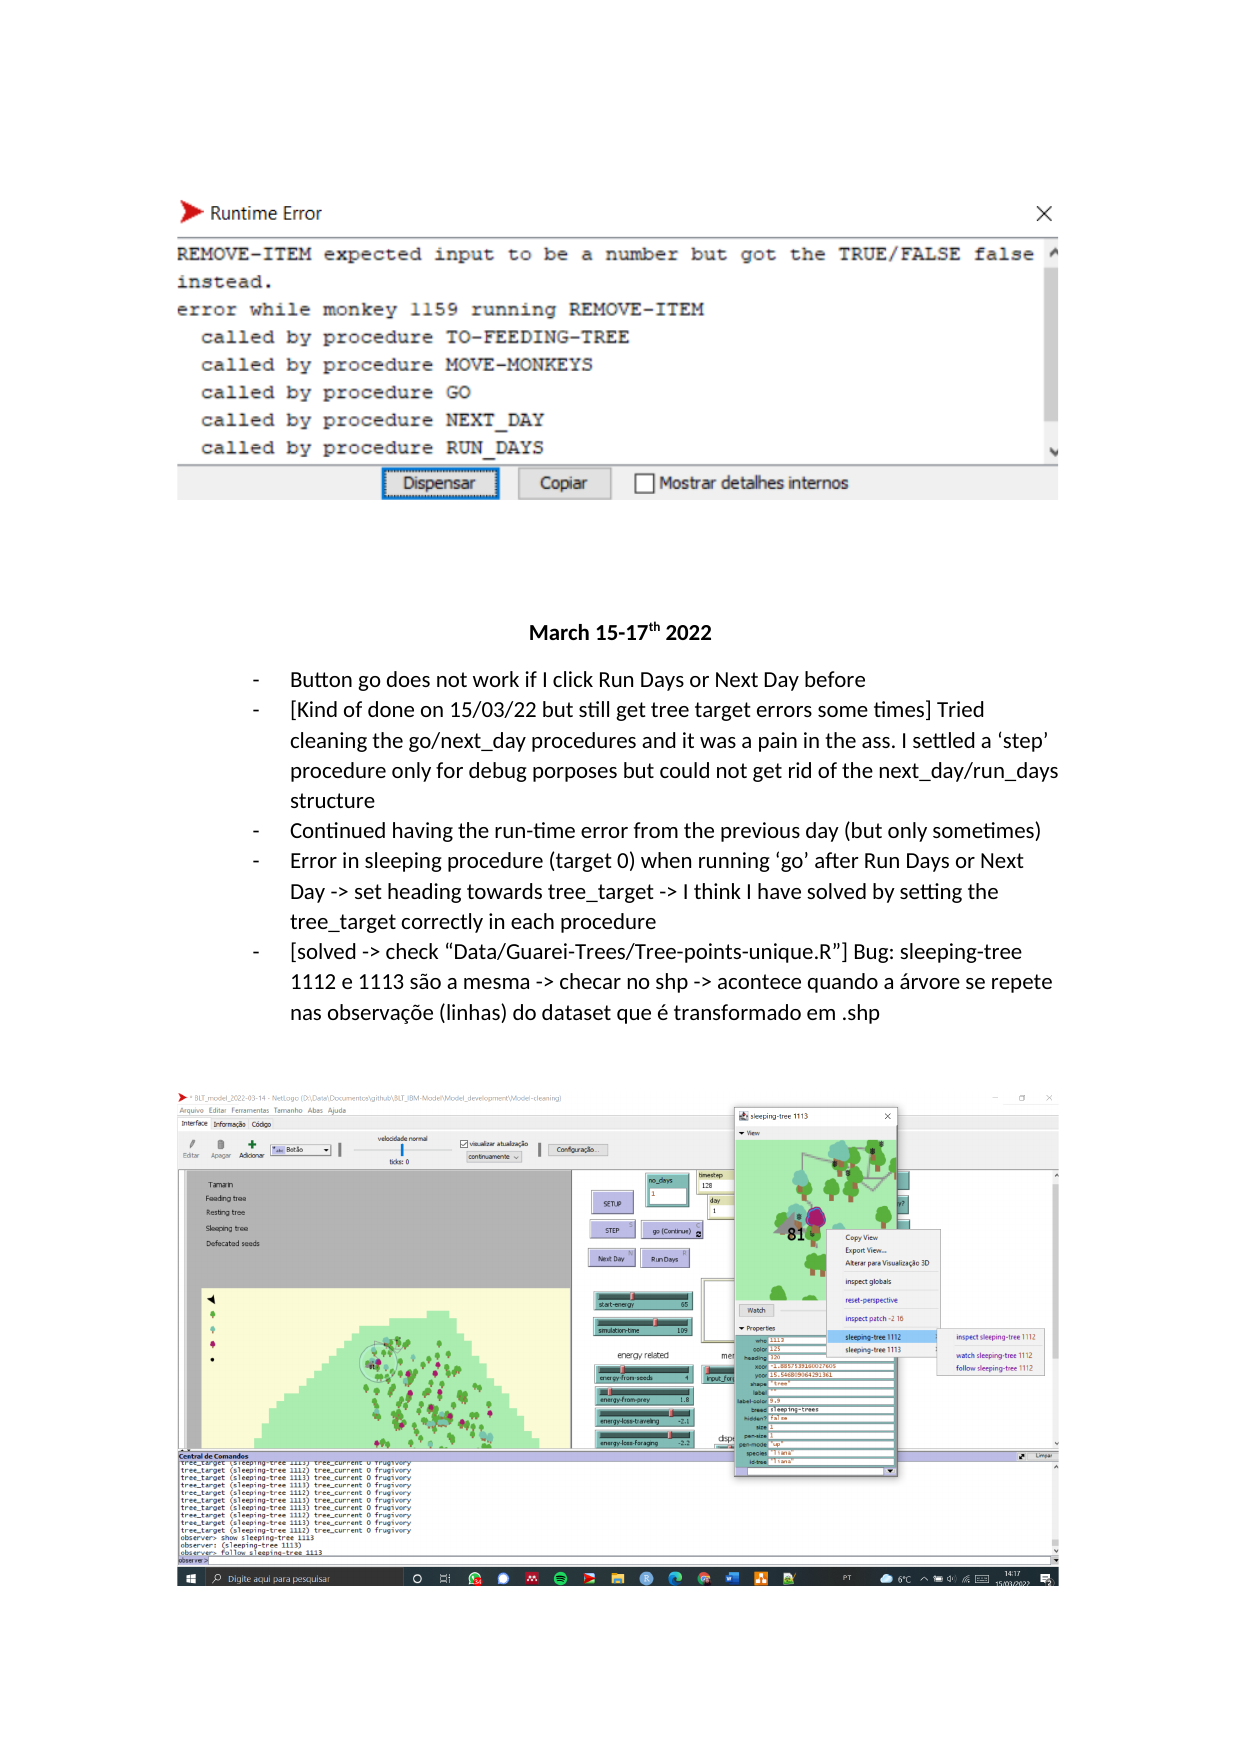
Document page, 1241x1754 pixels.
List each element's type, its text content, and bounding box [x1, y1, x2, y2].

picture [177, 194, 1058, 500]
list [Kind of done on 15/03/22 but still get tree target errors some times] Tried cleaning the go/next_day procedures and it was a pain in the ass. I settled a ‘step’ procedure only for debug porposes but could not get rid of the next_day/run_days structure [252, 696, 1063, 814]
list Error in sleeping procedure (target 0) when running ‘go’ after Run Days or Next Day -> set heading towards tree_target -> I think I have solved by setting the tree_target correctly in each procedure [252, 847, 1063, 935]
text March 15-17th 2022 [177, 618, 1063, 647]
picture [177, 1091, 1058, 1586]
list [solved -> check “Data/Guarei-Trees/Tree-points-unique.R”] Bug: sleeping-tree 1112 e 1113 são a mesma -> checar no shp -> acontece quando a árvore se repete nas observaçõe (linhas) do dataset que é transformado em .shp [252, 937, 1063, 1026]
list Continued having the run-time error from the previous day (but only sometimes) [252, 816, 1063, 844]
list Button go does not work if I click Run Days or Next Day before [252, 665, 1063, 693]
